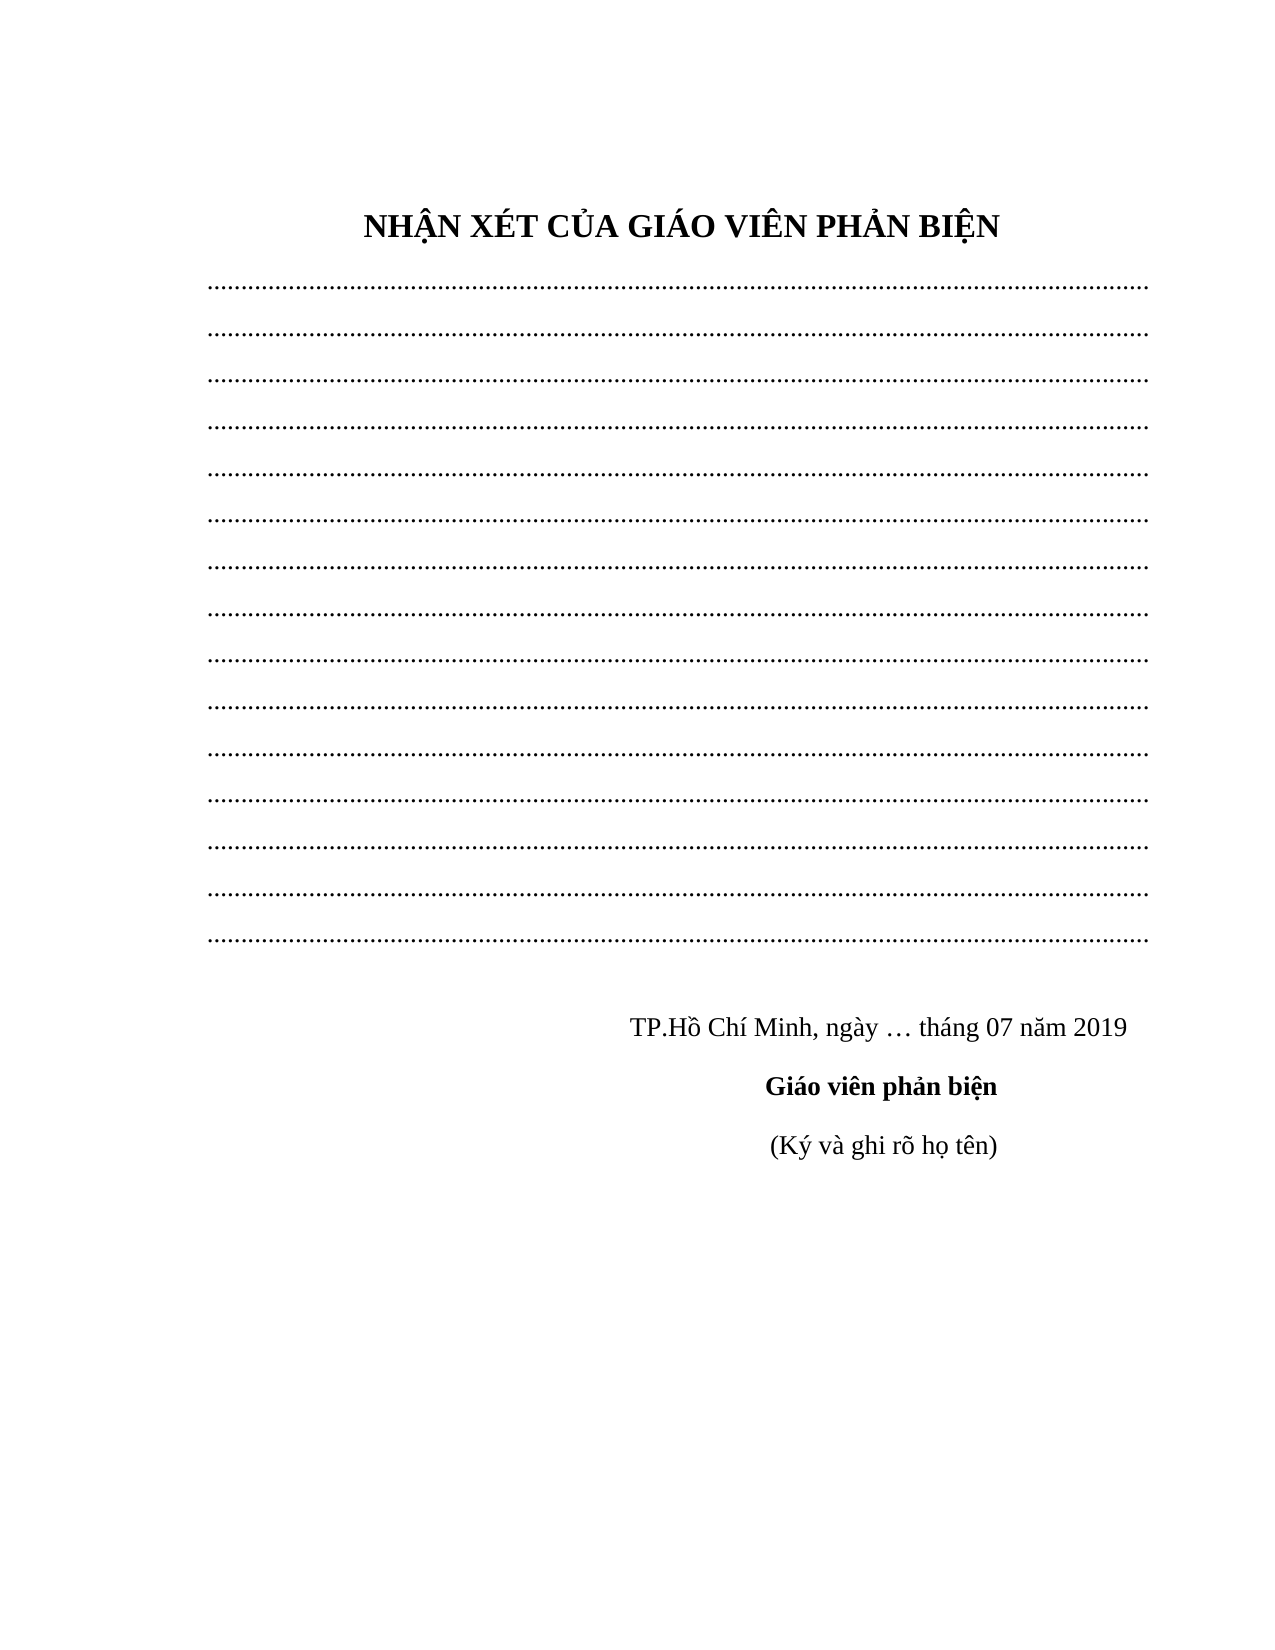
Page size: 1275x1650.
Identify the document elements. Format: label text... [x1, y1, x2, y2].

text TP.Hồ Chí Minh, ngày … tháng 07 năm 2019 [207, 964, 1127, 1042]
text NHẬN XÉT CỦA GIÁO VIÊN PHẢN BIỆN [207, 207, 1157, 245]
text Giáo viên phản biện [207, 1070, 997, 1101]
text (Ký và ghi rõ họ tên) [207, 1129, 997, 1160]
